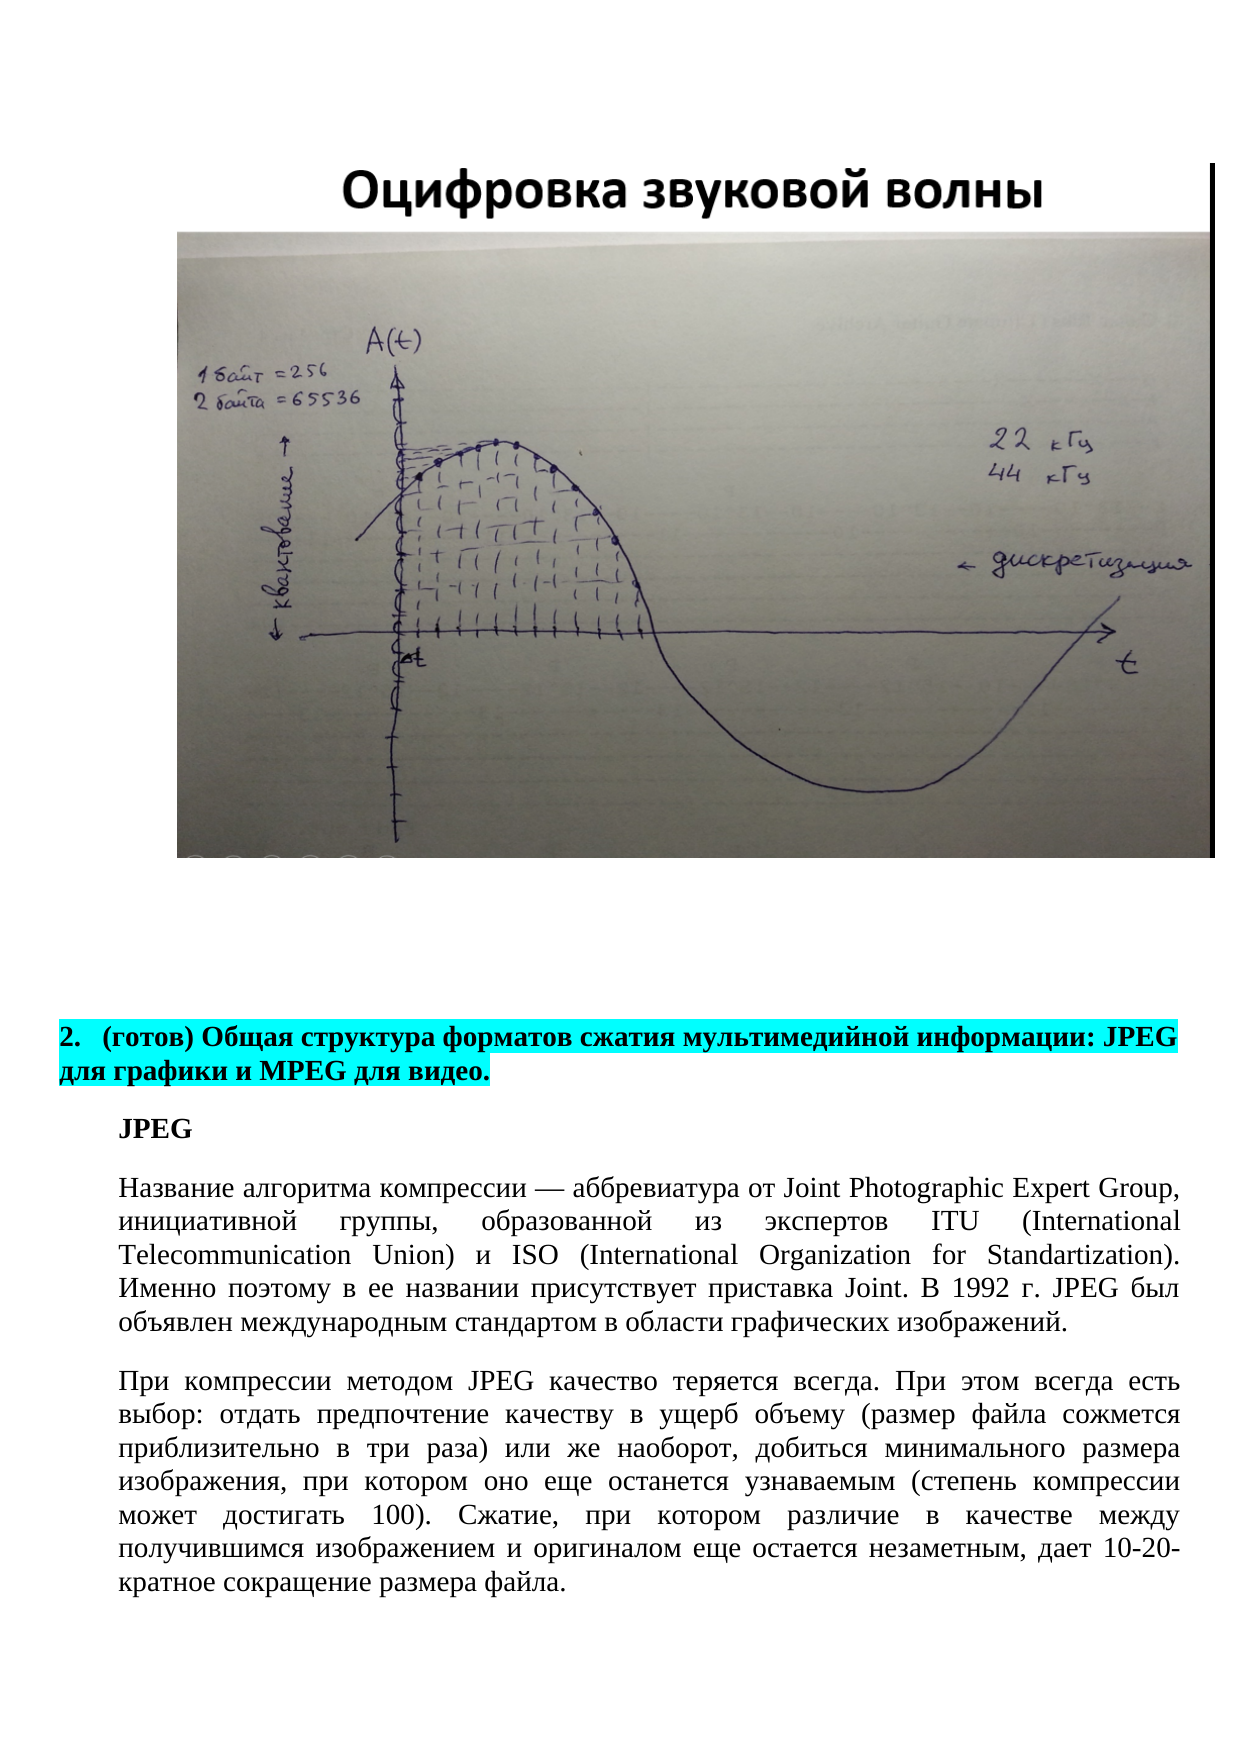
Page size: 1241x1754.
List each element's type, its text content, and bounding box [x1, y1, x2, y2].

picture [177, 163, 1215, 858]
text При компрессии методом JPEG качество теряется всегда. При этом всегда есть выбор: отдать предпочтение качеству в ущерб объему (размер файла сожмется приблизительно в три раза) или же наоборот, добиться минимального размера изображения, при котором оно еще останется узнаваемым (степень компрессии может достигать 100). Сжатие, при котором различие в качестве между получившимся изображением и оригиналом еще остается незаметным, дает 10-20-кратное сокращение размера файла. [118, 1363, 1181, 1597]
text Название алгоритма компрессии — аббревиатура от Joint Photographic Expert Group, инициативной группы, образованной из экспертов ITU (International Telecommunication Union) и ISO (International Organization for Standartization). Именно поэтому в ее названии присутствует приставка Joint. В 1992 г. JPEG был объявлен международным стандартом в области графических изображений. [118, 1170, 1181, 1338]
text JPEG [118, 1111, 1181, 1145]
title 2. (готов) Общая структура форматов сжатия мультимедийной информации: JPEG для графики и MPEG для видео. [490, 1019, 1181, 1086]
